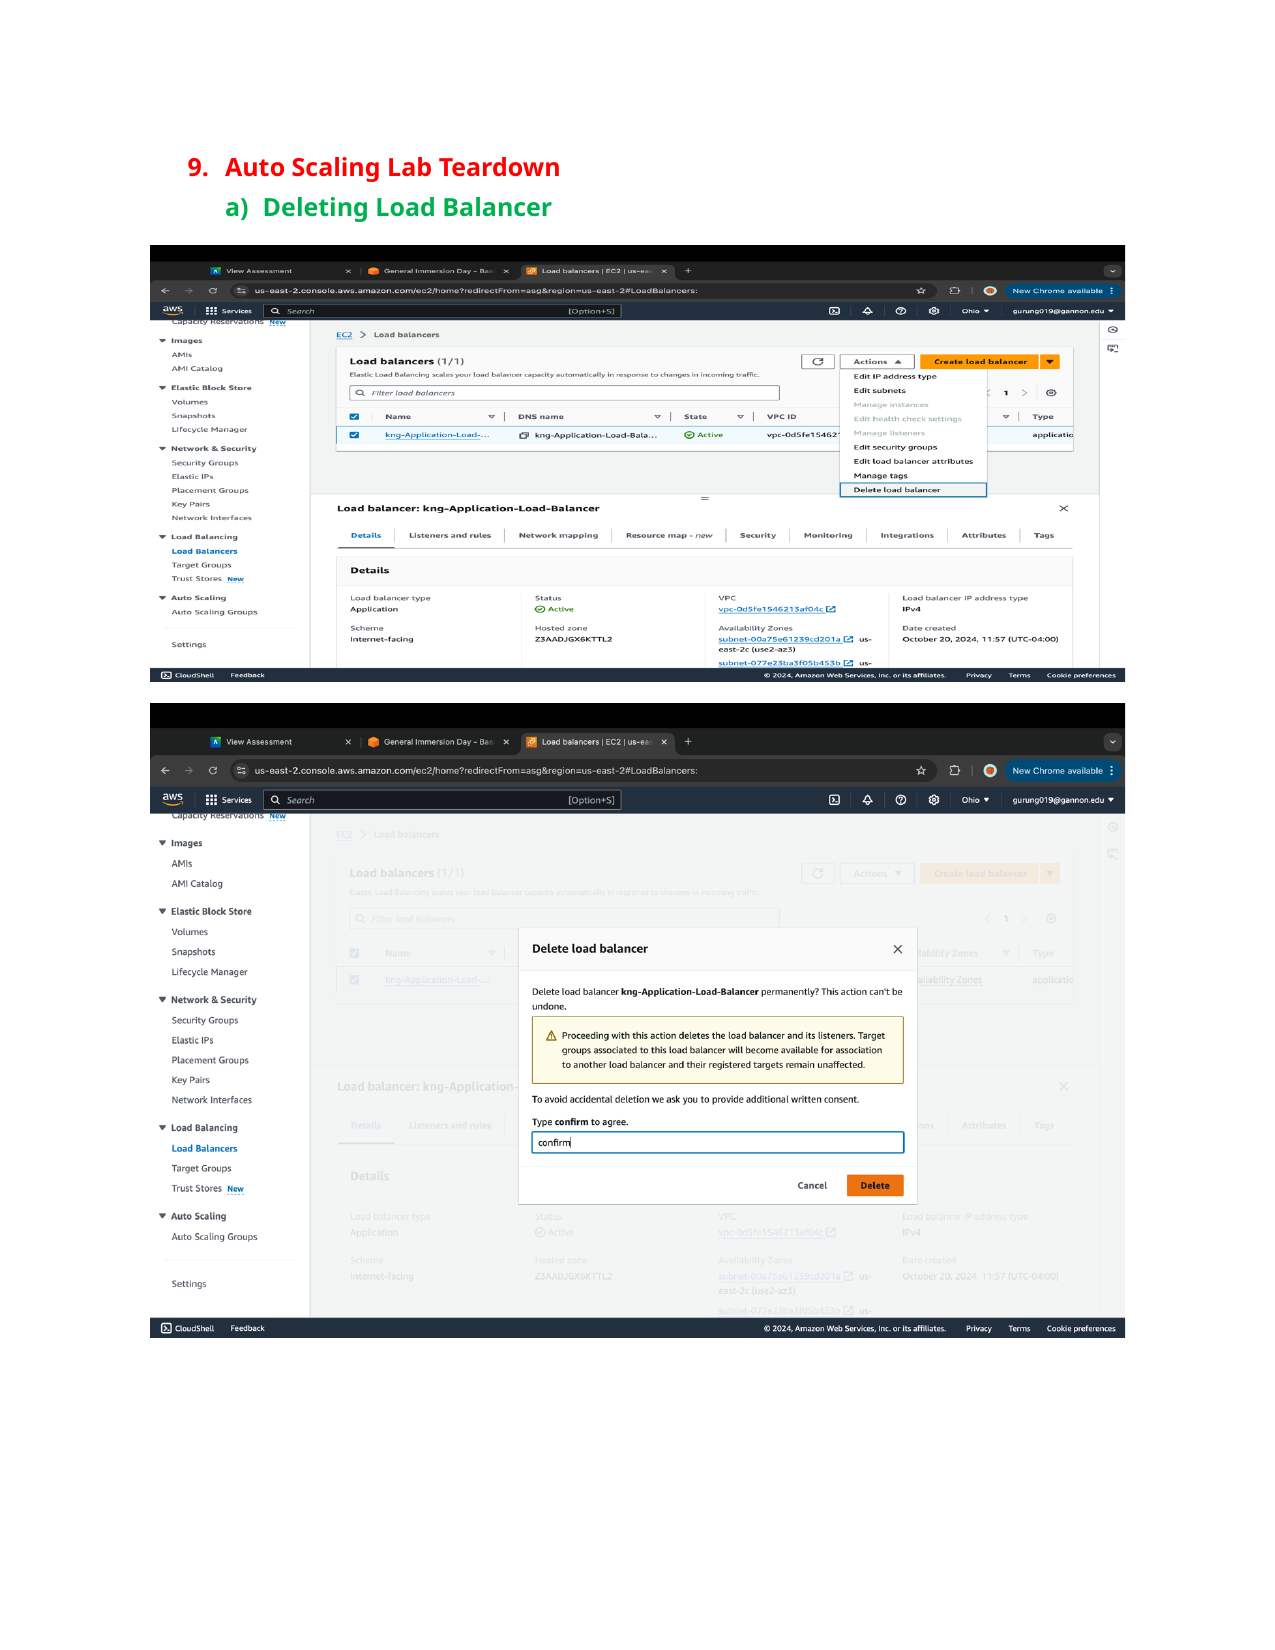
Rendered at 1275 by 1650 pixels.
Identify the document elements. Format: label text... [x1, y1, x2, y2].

list Auto Scaling Lab Teardown [187, 150, 1125, 184]
picture [150, 703, 1125, 1338]
picture [150, 245, 1125, 682]
list Deleting Load Balancer [225, 189, 1125, 223]
